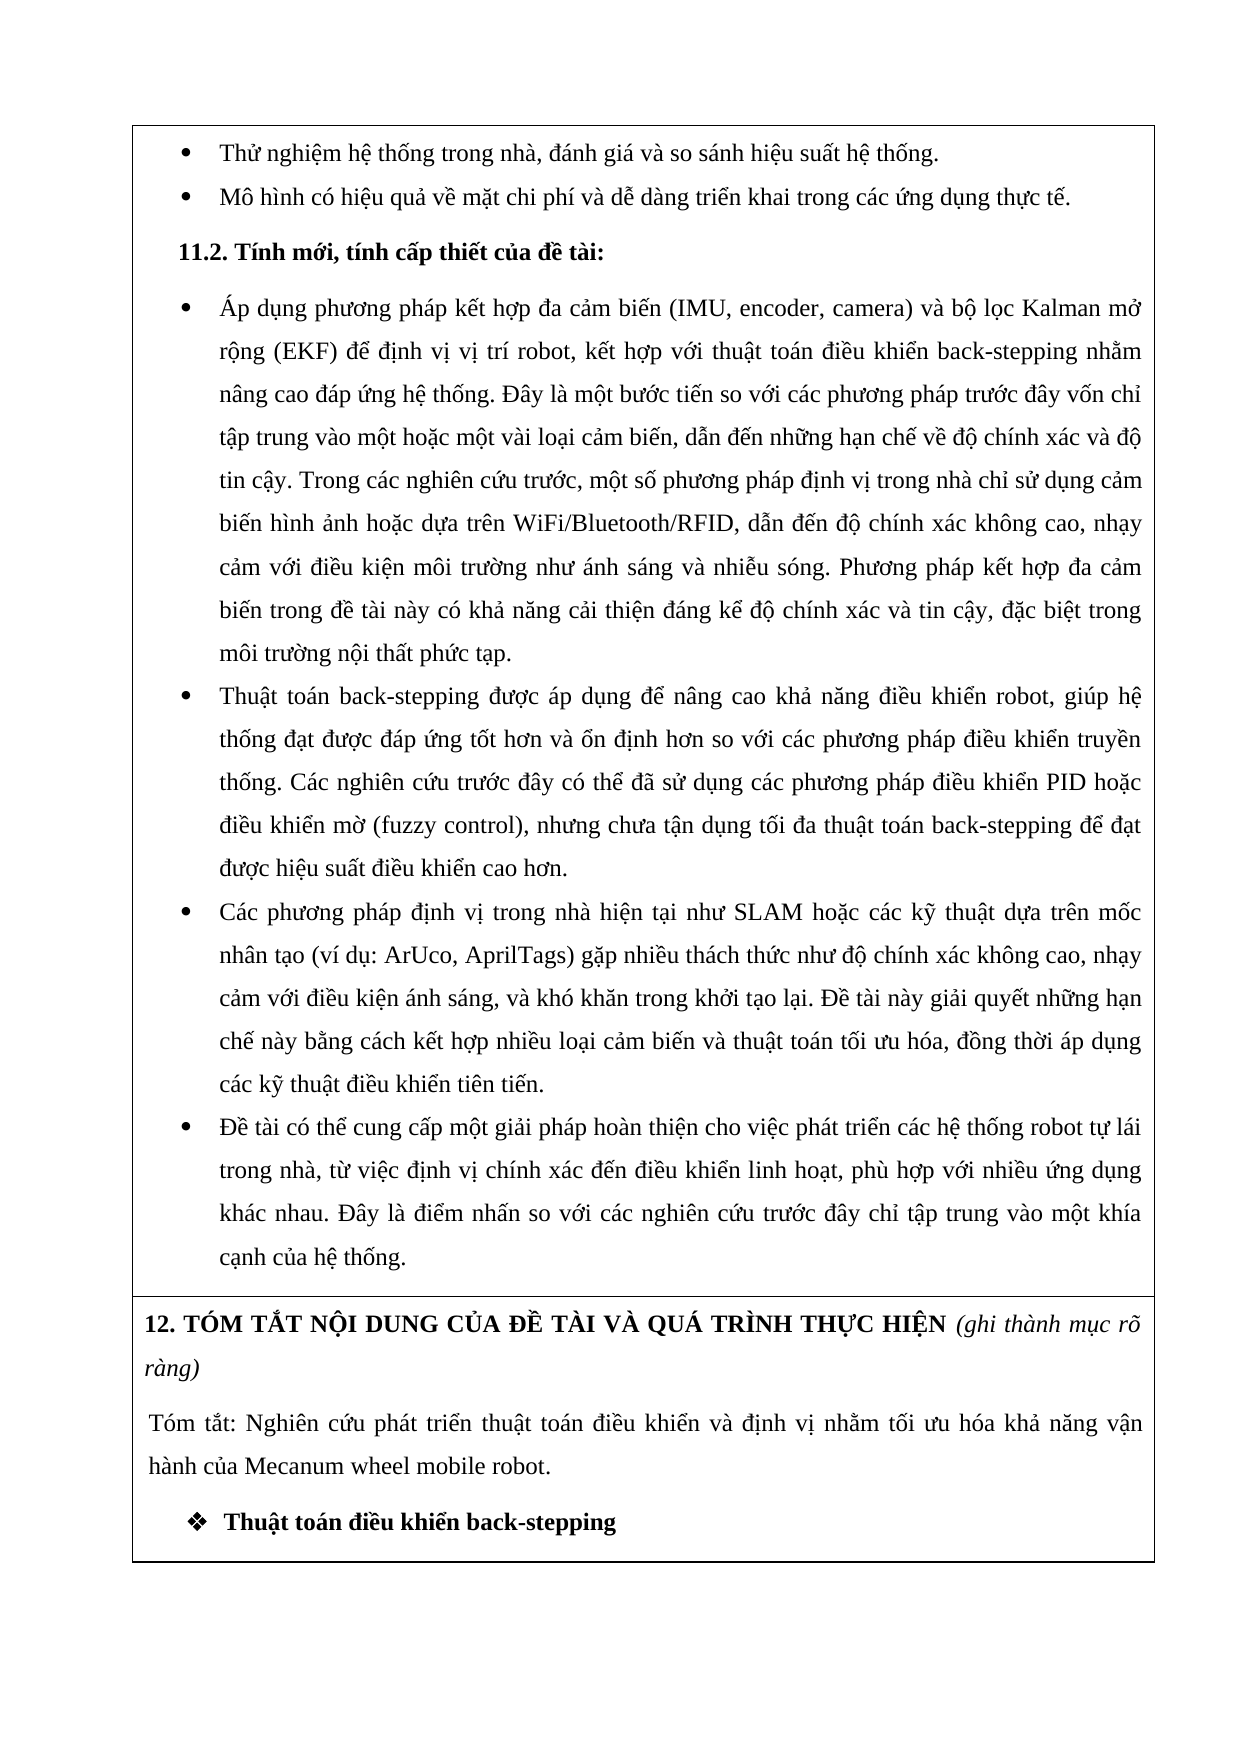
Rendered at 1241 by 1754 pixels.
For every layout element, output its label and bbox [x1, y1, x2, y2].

table_cell [133, 1297, 1154, 1561]
table_cell [133, 126, 1154, 1296]
